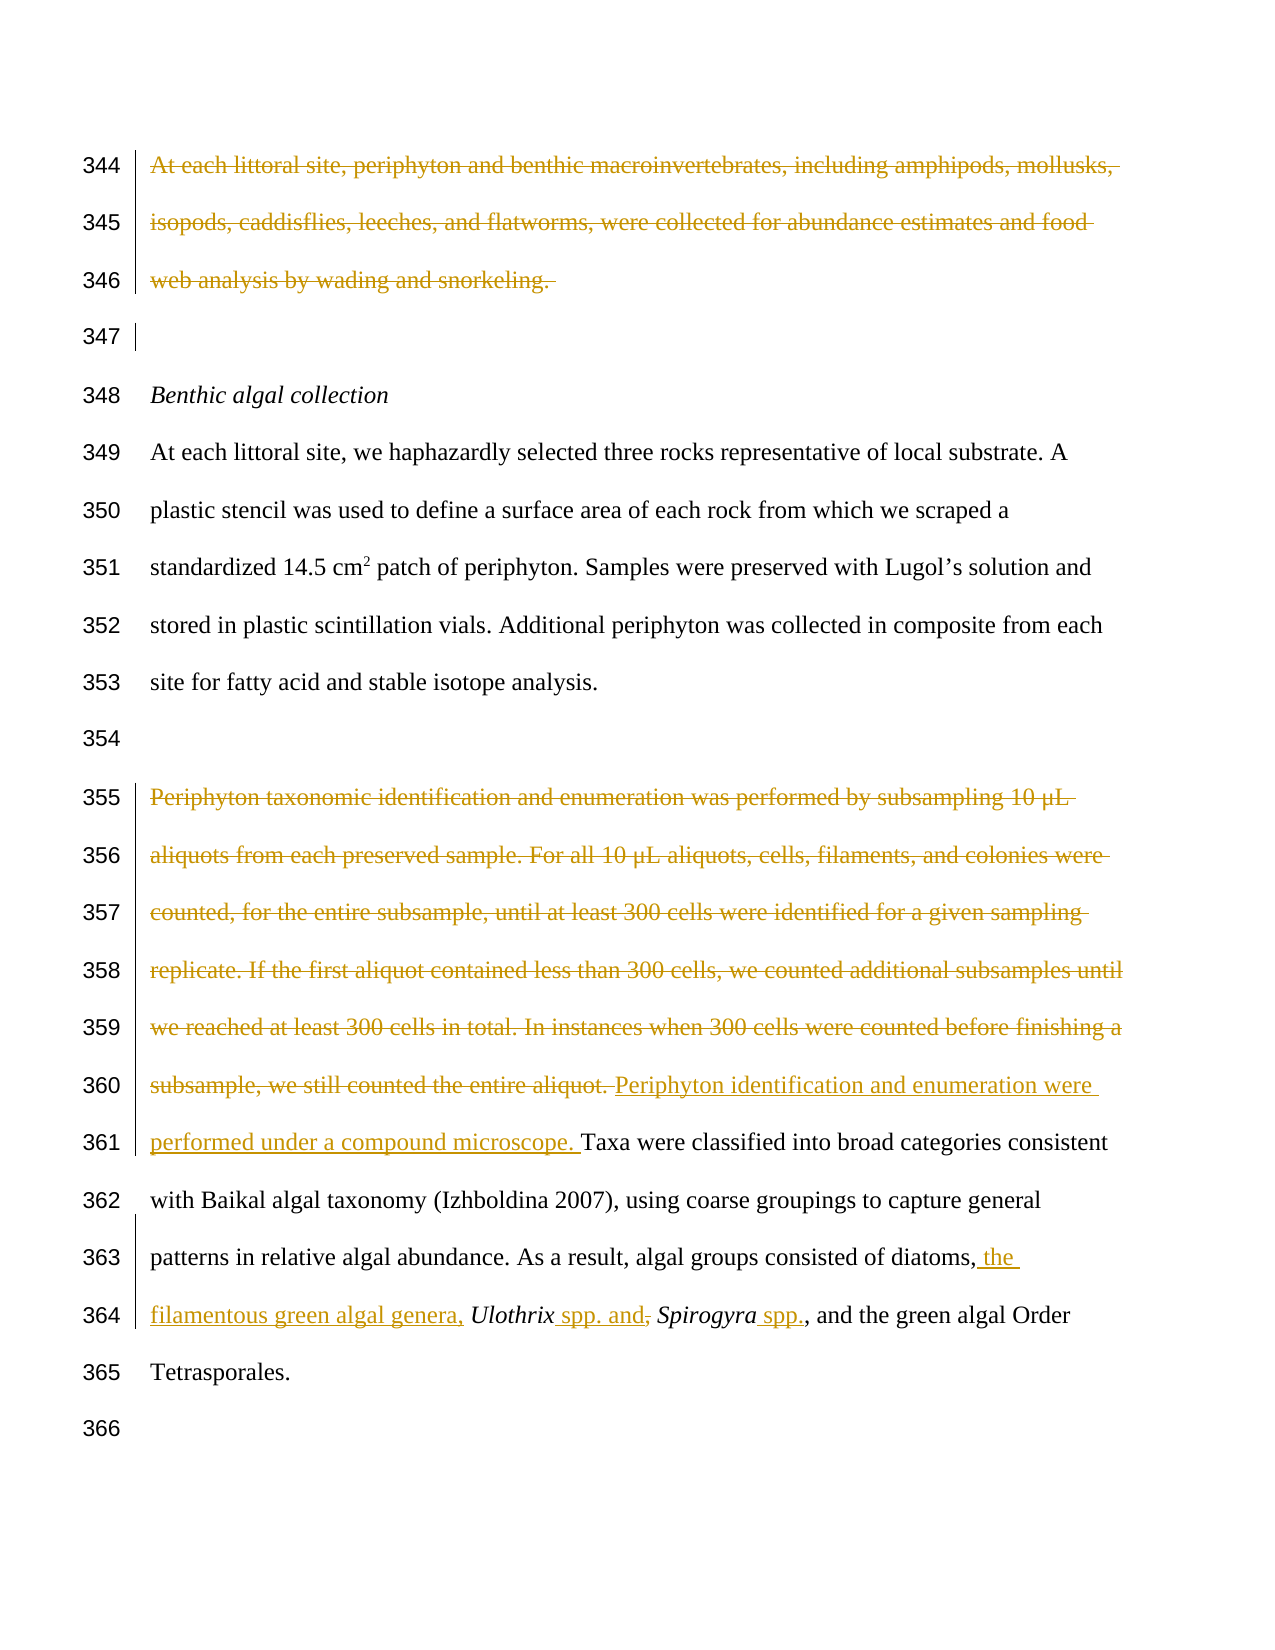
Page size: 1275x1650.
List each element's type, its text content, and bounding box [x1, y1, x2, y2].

text Taxa were classified into broad categories consistent with Baikal algal taxonomy (Izhboldina 2007), using coarse groupings to capture general patterns in relative algal abundance. As a result, algal groups consisted of diatoms, Ulothrix Spirogyra, and the green algal Order Tetrasporales. [150, 782, 1125, 1386]
text At each littoral site, we haphazardly selected three rocks representative of local substrate. A plastic stencil was used to define a surface area of each rock from which we scraped a standardized 14.5 cm2 patch of periphyton. Samples were preserved with Lugol’s solution and stored in plastic scintillation vials. Additional periphyton was collected in composite from each site for fatty acid and stable isotope analysis. [150, 437, 1125, 696]
text Benthic algal collection [150, 380, 1125, 409]
